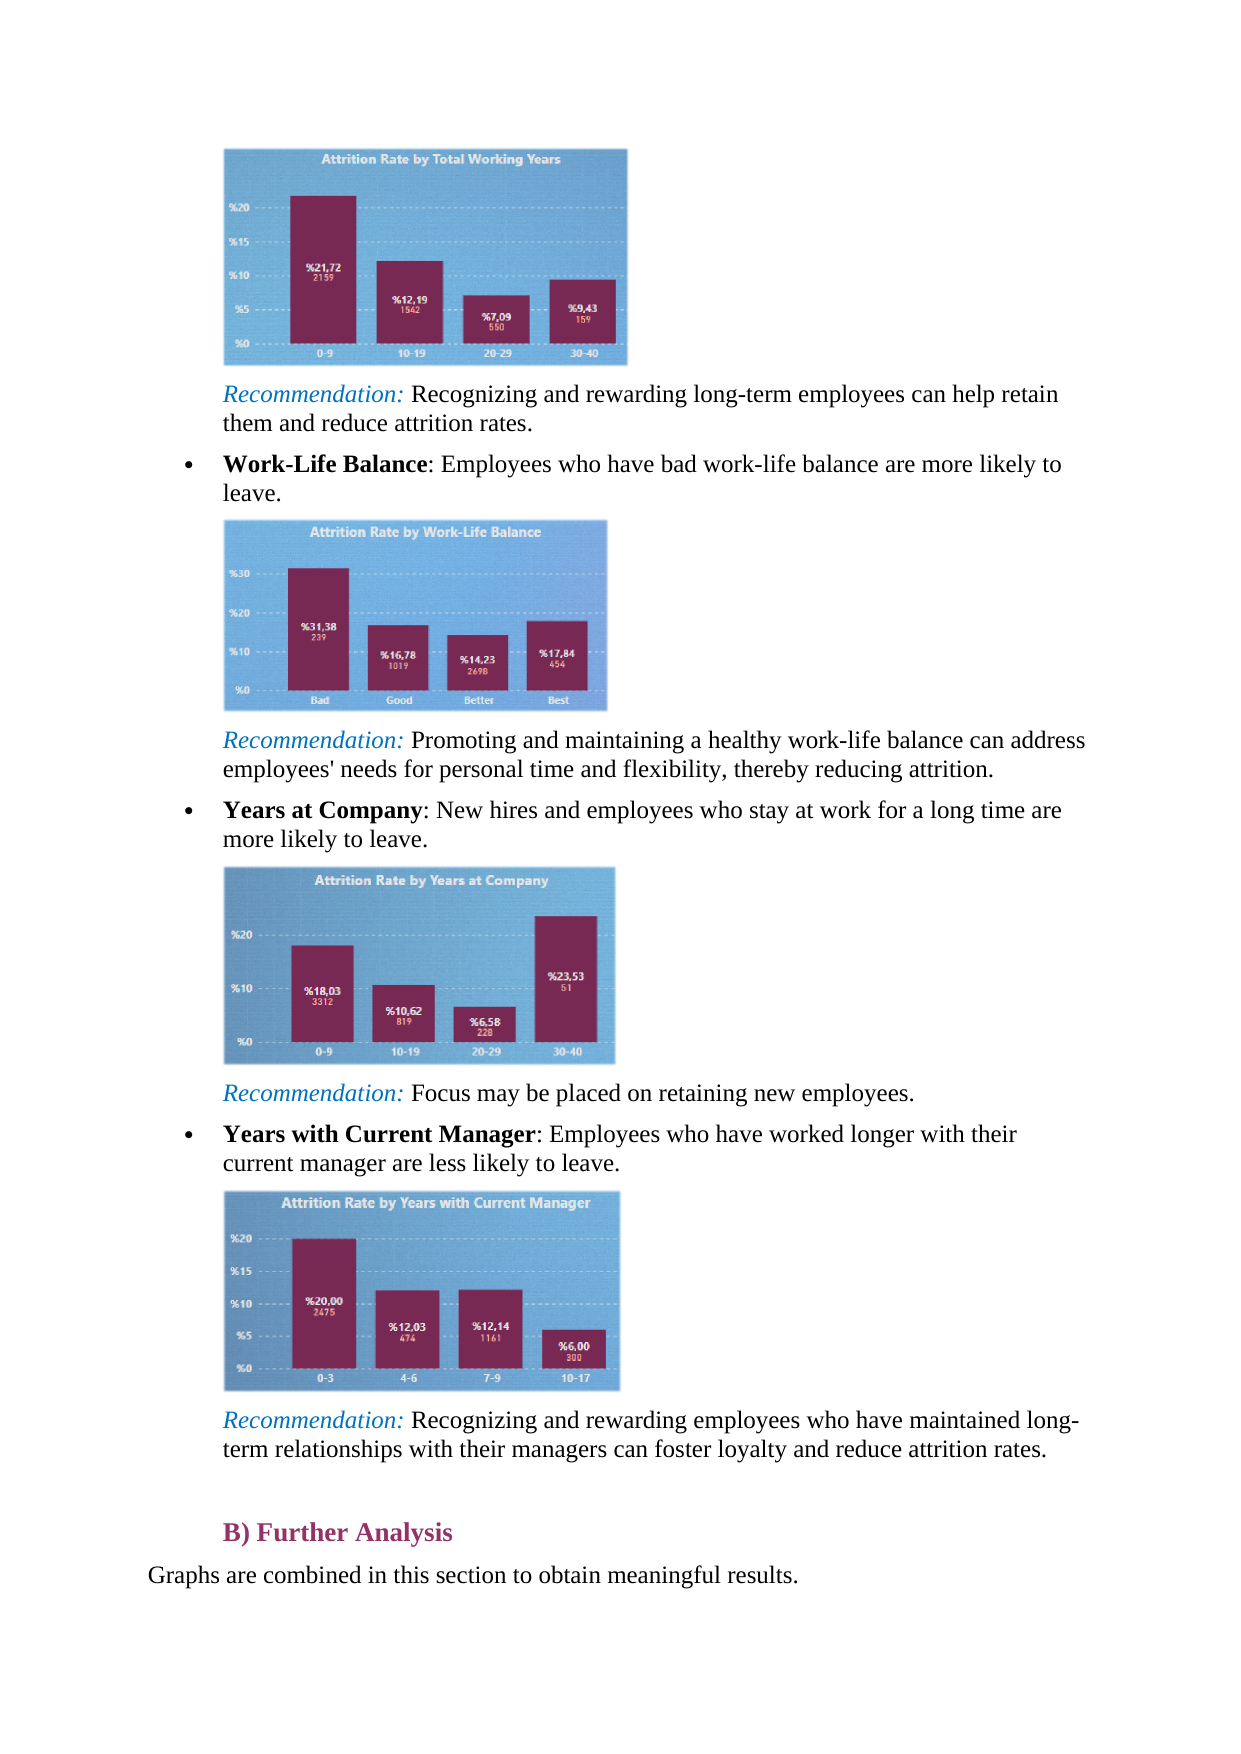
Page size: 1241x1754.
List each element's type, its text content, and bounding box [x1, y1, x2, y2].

text Recommendation: Promoting and maintaining a healthy work-life balance can address employees' needs for personal time and flexibility, thereby reducing attrition. [223, 726, 1093, 783]
list Work-Life Balance: Employees who have bad work-life balance are more likely to leave. [185, 449, 1093, 507]
picture [226, 869, 614, 1063]
text Recommendation: Recognizing and rewarding long-term employees can help retain them and reduce attrition rates. [223, 379, 1093, 437]
subtitle B) Further Analysis [148, 1517, 1093, 1548]
text Recommendation: Focus may be placed on retaining new employees. [223, 1078, 1093, 1107]
picture [226, 1193, 619, 1390]
picture [226, 522, 606, 709]
list Years with Current Manager: Employees who have worked longer with their current manager are less likely to leave. [185, 1119, 1093, 1177]
text Graphs are combined in this section to obtain meaningful results. [148, 1560, 1093, 1589]
text Recommendation: Recognizing and rewarding employees who have maintained long-term relationships with their managers can foster loyalty and reduce attrition rates. [223, 1405, 1093, 1463]
list Years at Company: New hires and employees who stay at work for a long time are more likely to leave. [185, 796, 1093, 853]
picture [225, 150, 626, 364]
